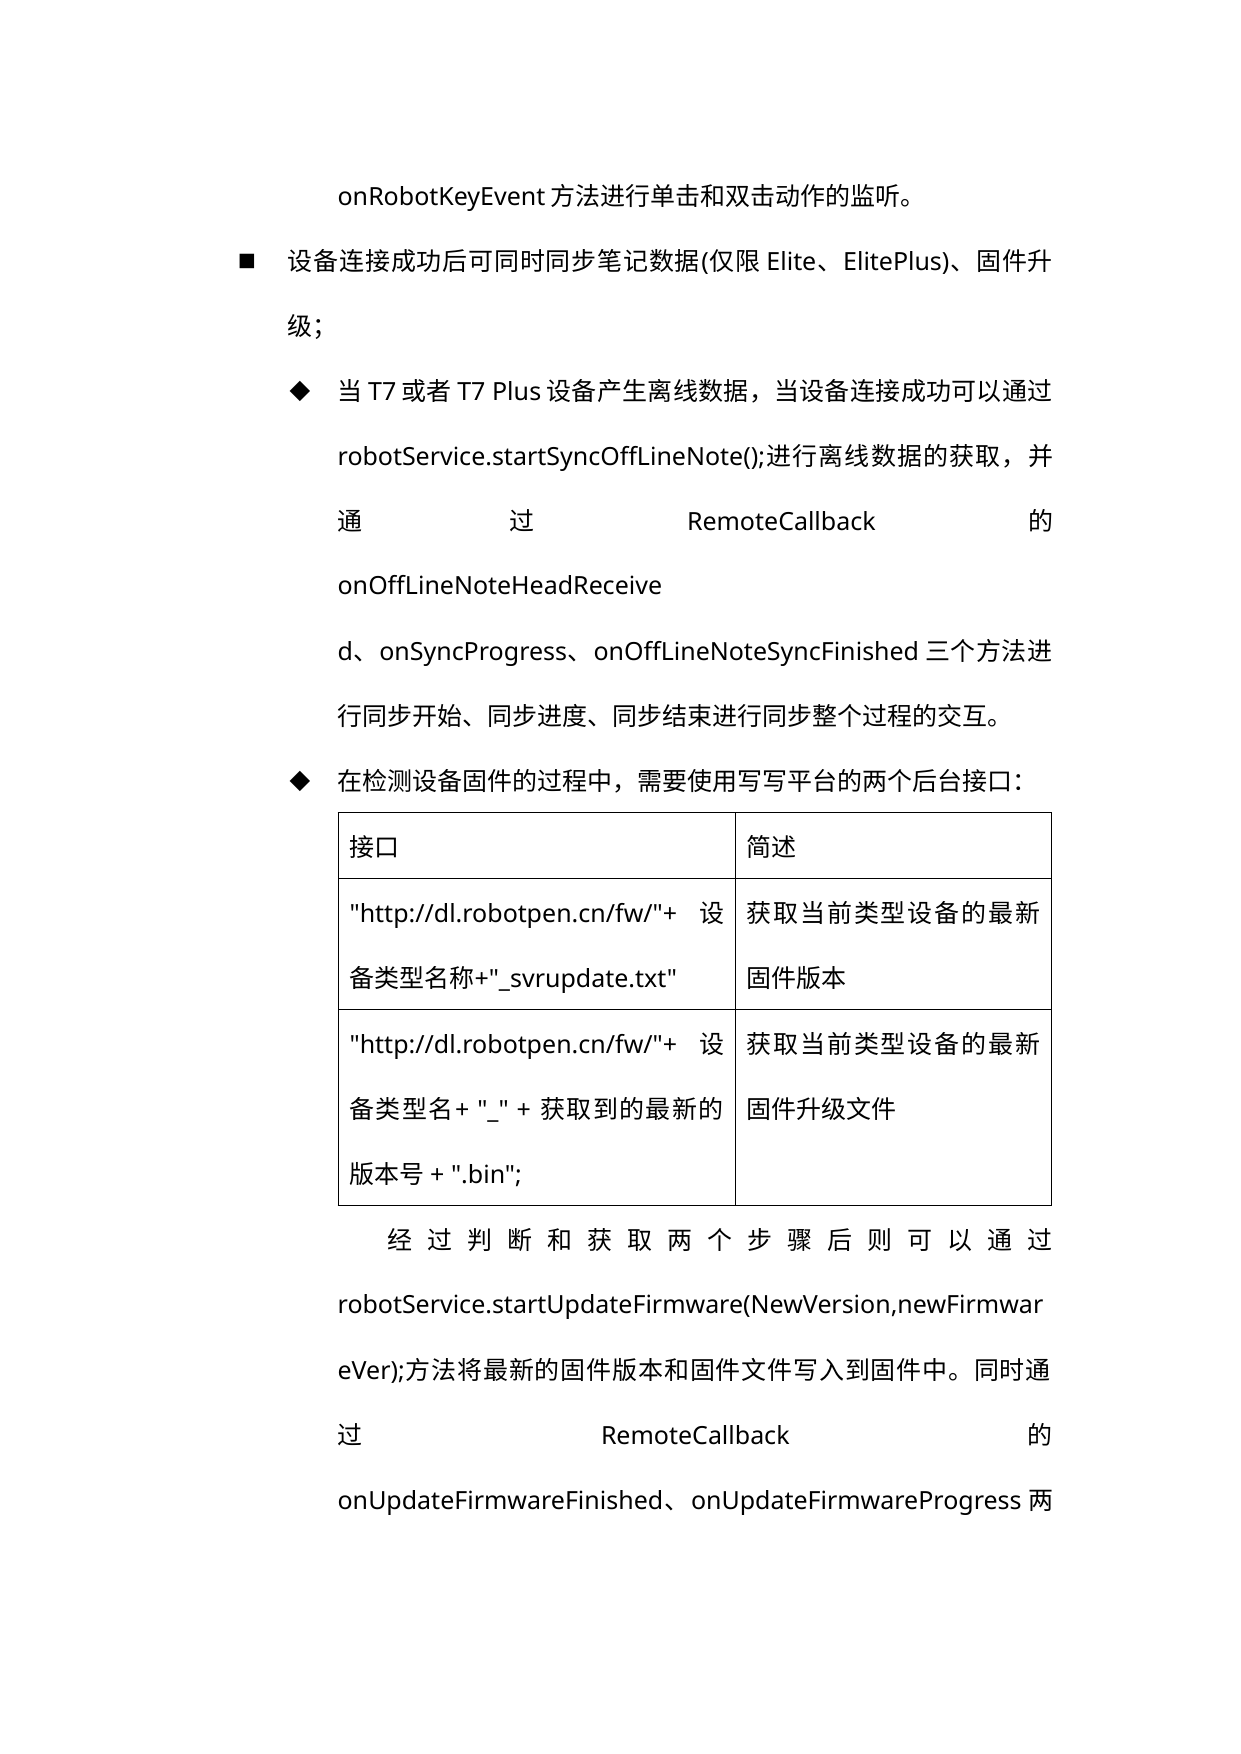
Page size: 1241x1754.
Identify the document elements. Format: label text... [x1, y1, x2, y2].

table_cell "http://dl.robotpen.cn/fw/"+设备类型名+ "_" + 获取到的最新的版本号 + ".bin"; [339, 1010, 735, 1205]
table_header 简述 [736, 813, 1051, 878]
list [337, 1206, 1053, 1531]
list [287, 162, 1053, 227]
table_cell "http://dl.robotpen.cn/fw/"+设备类型名称+"_svrupdate.txt" [339, 879, 735, 1009]
table_cell 获取当前类型设备的最新固件版本 [736, 879, 1051, 1009]
table_cell 获取当前类型设备的最新固件升级文件 [736, 1010, 1051, 1205]
table_header 接口 [339, 813, 735, 878]
list 设备连接成功后可同时同步笔记数据(仅限Elite、ElitePlus)、固件升级； [237, 227, 1053, 357]
list 在检测设备固件的过程中，需要使用写写平台的两个后台接口： [287, 747, 1053, 812]
list 当T7或者T7 Plus设备产生离线数据，当设备连接成功可以通过robotService.startSyncOffLineNote();进行离线数据的获取，并通过RemoteCallback的onOffLineNoteHeadReceived、onSyncProgress、onOffLineNoteSyncFinished三个方法进行同步开始、同步进度、同步结束进行同步整个过程的交互。 [287, 357, 1053, 747]
